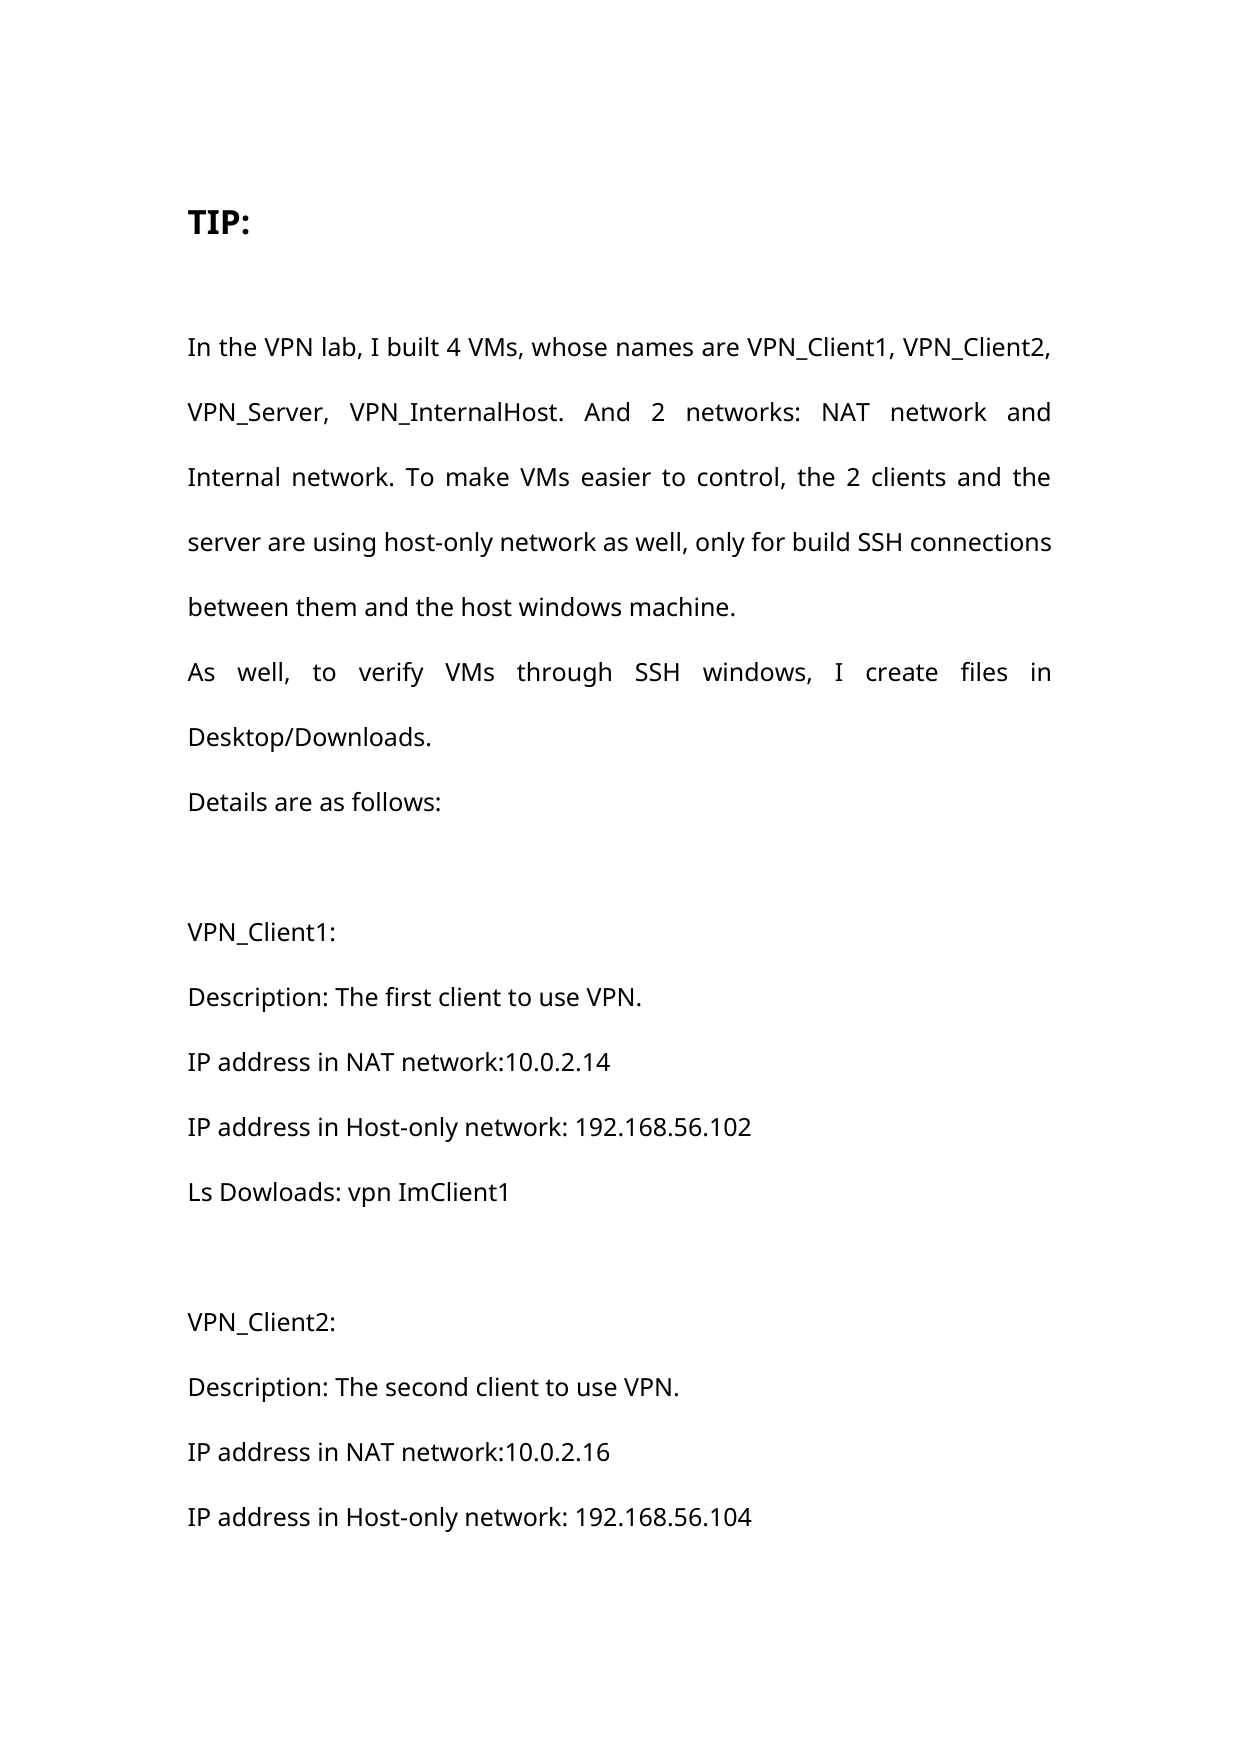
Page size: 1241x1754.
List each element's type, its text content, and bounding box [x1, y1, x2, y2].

text VPN_Client1: [187, 899, 1053, 964]
text Description: The first client to use VPN. [187, 964, 1053, 1029]
text As well, to verify VMs through SSH windows, I create files in Desktop/Downloads. [187, 639, 1053, 769]
text IP address in NAT network:10.0.2.14 [187, 1029, 1053, 1094]
text Ls Dowloads: vpn ImClient1 [187, 1159, 1053, 1224]
text IP address in Host-only network: 192.168.56.104 [187, 1484, 1053, 1549]
text Details are as follows: [187, 769, 1053, 834]
text IP address in Host-only network: 192.168.56.102 [187, 1094, 1053, 1159]
subtitle TIP: [187, 189, 1053, 254]
text IP address in NAT network:10.0.2.16 [187, 1419, 1053, 1484]
text Description: The second client to use VPN. [187, 1354, 1053, 1419]
text VPN_Client2: [187, 1289, 1053, 1354]
text In the VPN lab, I built 4 VMs, whose names are VPN_Client1, VPN_Client2, VPN_Server, VPN_InternalHost. And 2 networks: NAT network and Internal network. To make VMs easier to control, the 2 clients and the server are using host-only network as well, only for build SSH connections between them and the host windows machine. [187, 314, 1053, 639]
